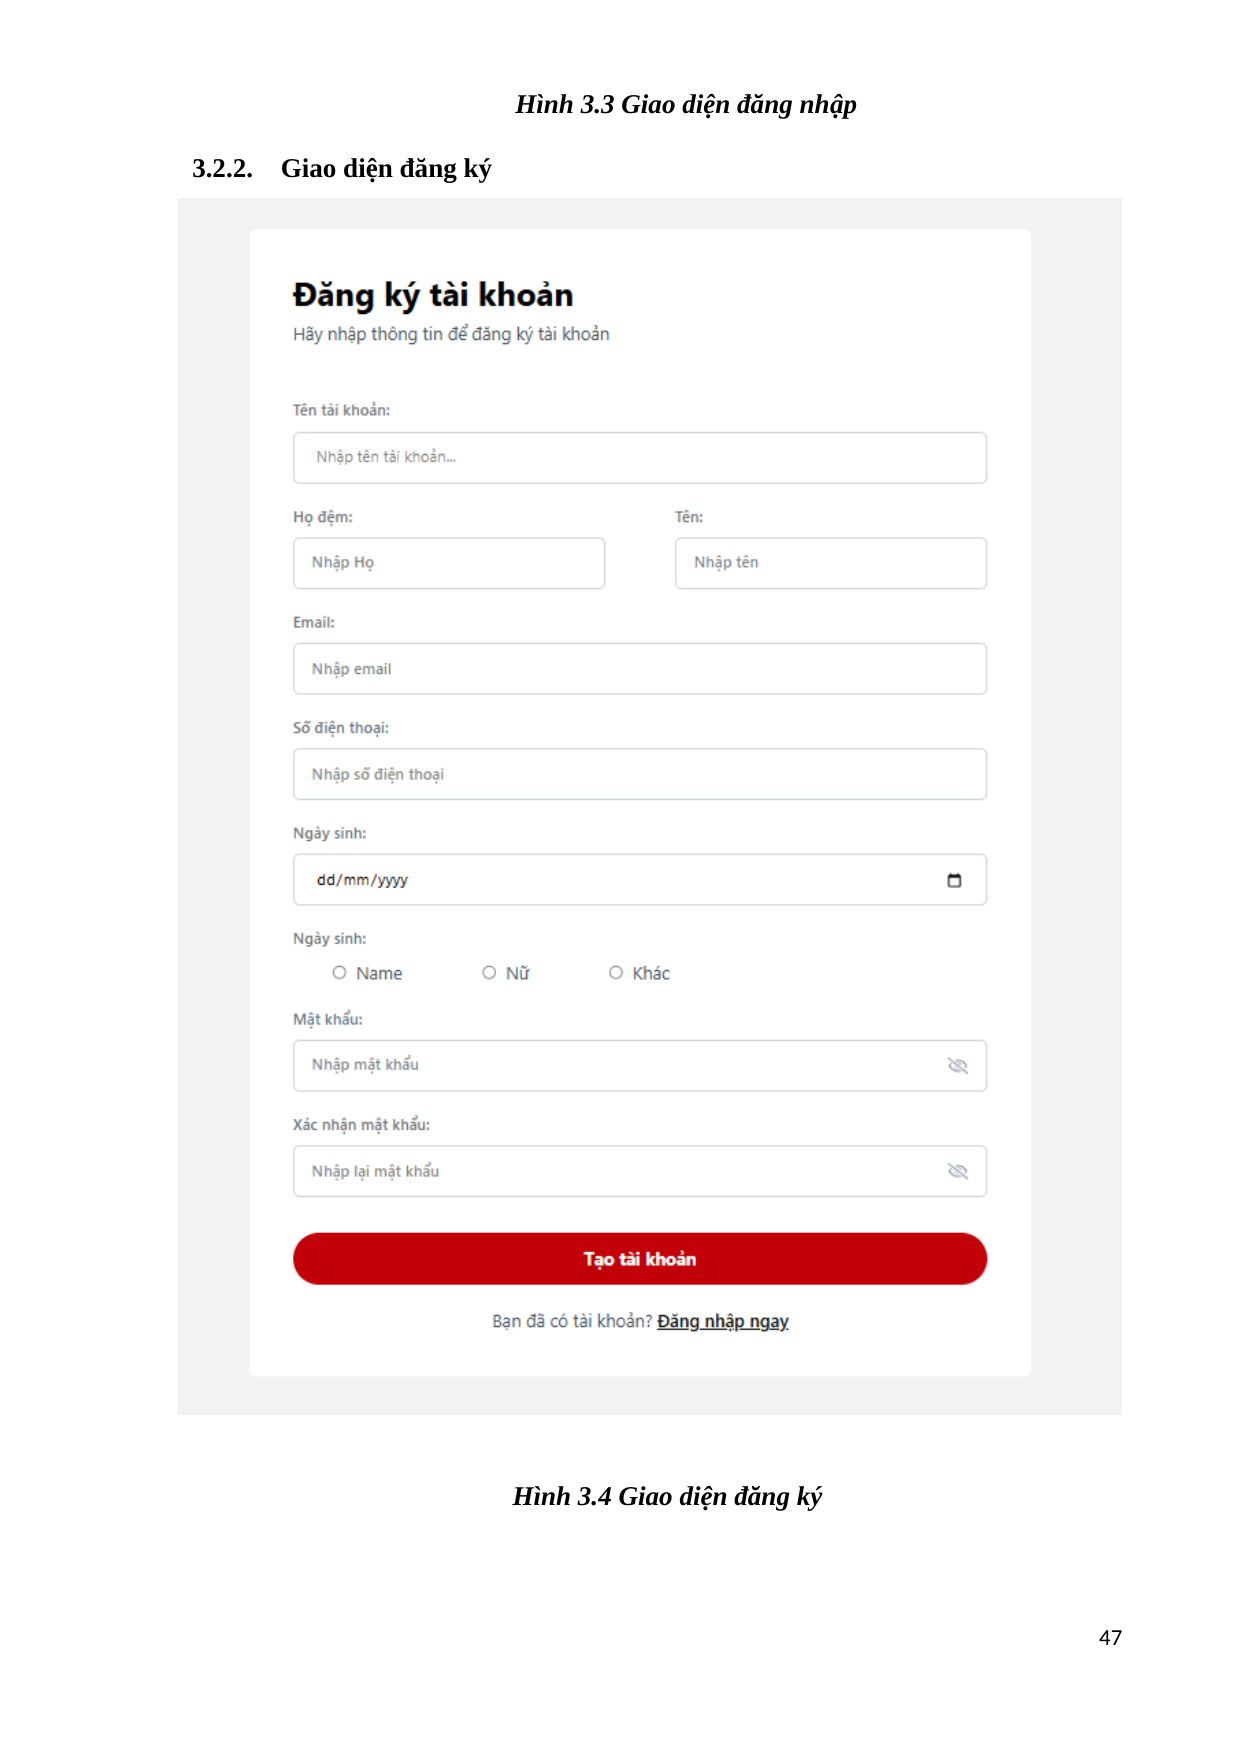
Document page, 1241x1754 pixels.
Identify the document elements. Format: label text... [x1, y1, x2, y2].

text Hình 3.4 Giao diện đăng ký [215, 1480, 1122, 1511]
subtitle Giao diện đăng ký [192, 152, 1122, 183]
picture [177, 198, 1123, 1415]
text Hình 3.3 Giao diện đăng nhập [252, 89, 1122, 120]
